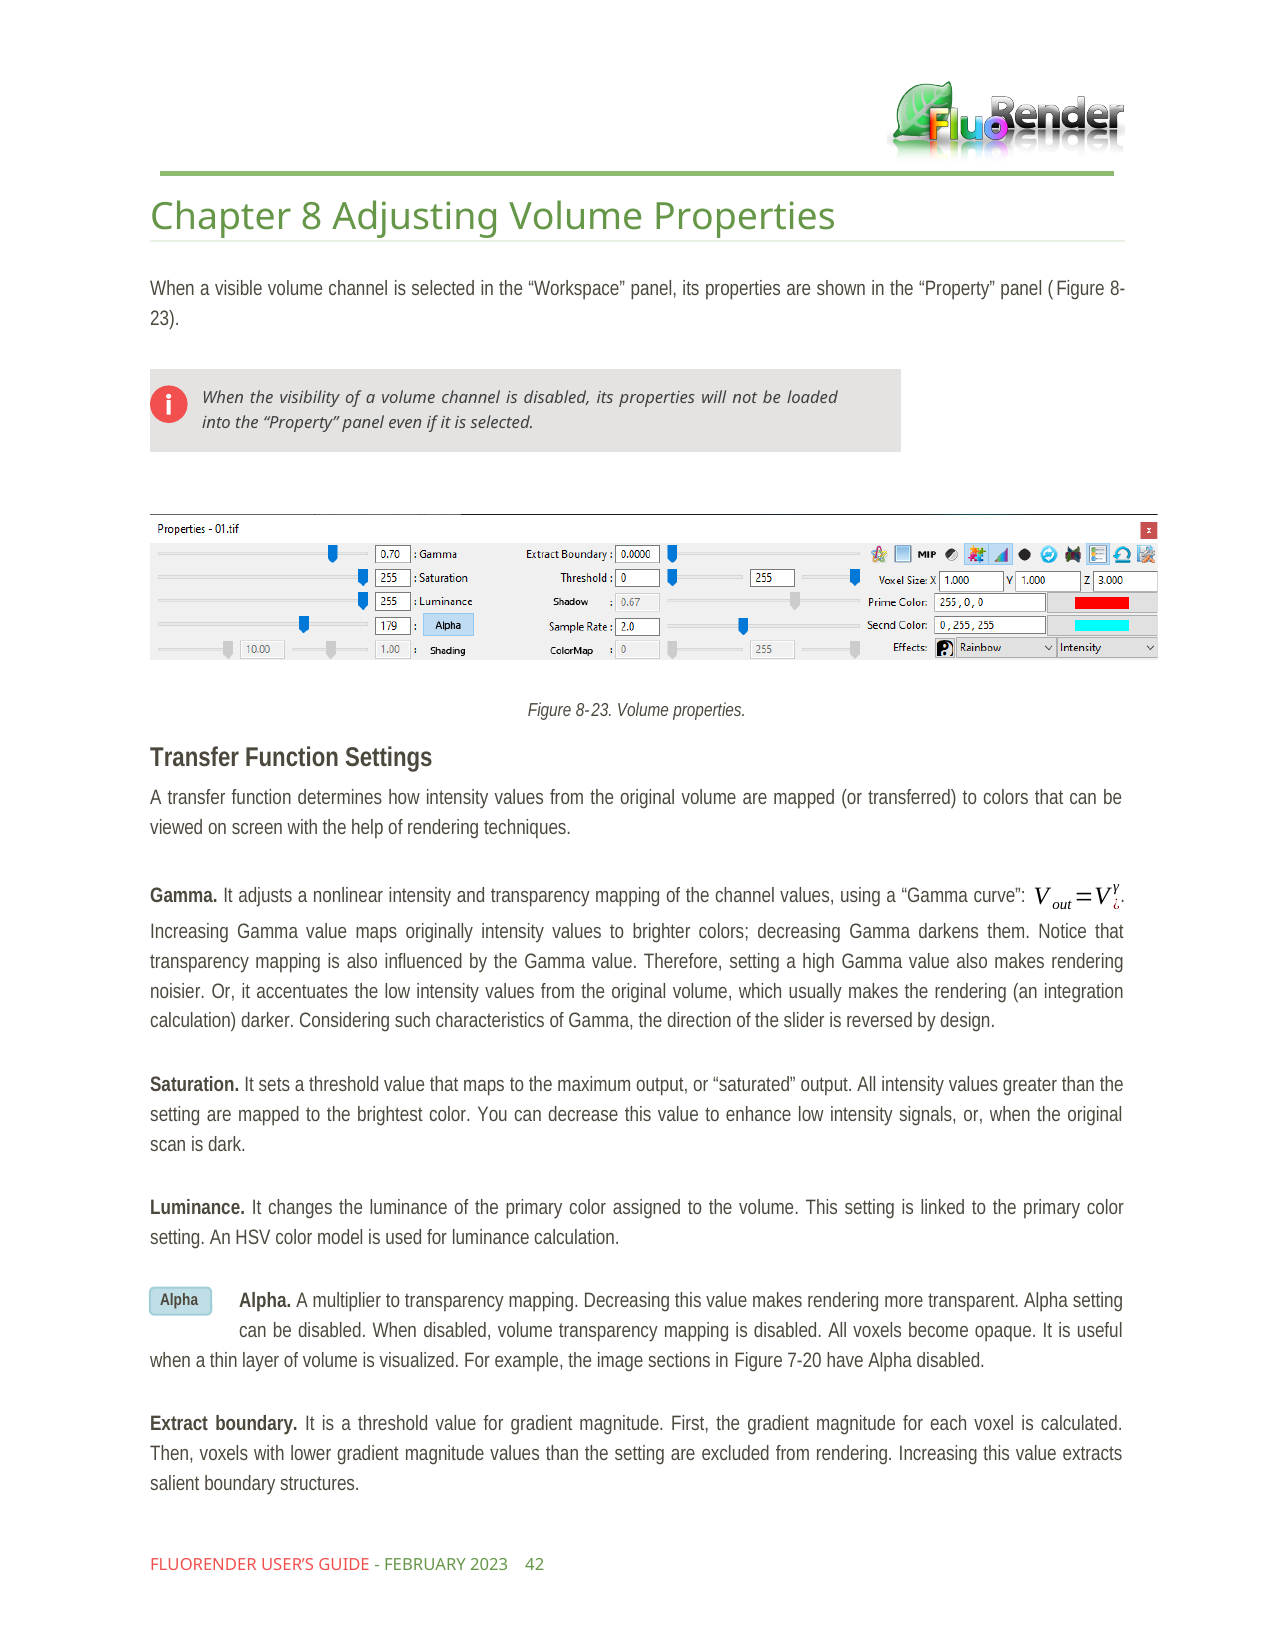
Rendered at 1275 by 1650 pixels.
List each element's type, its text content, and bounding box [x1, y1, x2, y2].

picture [150, 514, 1158, 660]
subtitle Transfer Function Settings [150, 741, 1125, 772]
picture [887, 75, 1125, 165]
table_header [150, 369, 202, 452]
text A transfer function determines how intensity values from the original volume are mapped (or transferred) to colors that can be viewed on screen with the help of rendering techniques. [150, 785, 1125, 839]
text Extract boundary. It is a threshold value for gradient magnitude. First, the gradient magnitude for each voxel is calculated. Then, voxels with lower gradient magnitude values than the setting are excluded from rendering. Increasing this value extracts salient boundary structures. [150, 1411, 1125, 1494]
subtitle Adjusting Volume Properties [150, 189, 1125, 240]
text Gamma. It adjusts a nonlinear intensity and transparency mapping of the channel values, using a “Gamma curve”: . Increasing Gamma value maps originally intensity values to brighter colors; decreasing Gamma darkens them. Notice that transparency mapping is also influenced by the Gamma value. Therefore, setting a high Gamma value also makes rendering noisier. Or, it accentuates the low intensity values from the original volume, which usually makes the rendering (an integration calculation) darker. Considering such characteristics of Gamma, the direction of the slider is reversed by design. [150, 878, 1125, 1032]
text Luminance. It changes the luminance of the primary color assigned to the volume. This setting is linked to the primary color setting. An HSV color model is used for luminance calculation. [150, 1195, 1125, 1248]
text Saturation. It sets a threshold value that maps to the maximum output, or “saturated” output. All intensity values greater than the setting are mapped to the brightest color. You can decrease this value to enhance low intensity signals, or, when the original scan is dark. [150, 1072, 1125, 1155]
table_header When the visibility of a volume channel is disabled, its properties will not be loaded into the “Property” panel even if it is selected. [202, 369, 901, 452]
